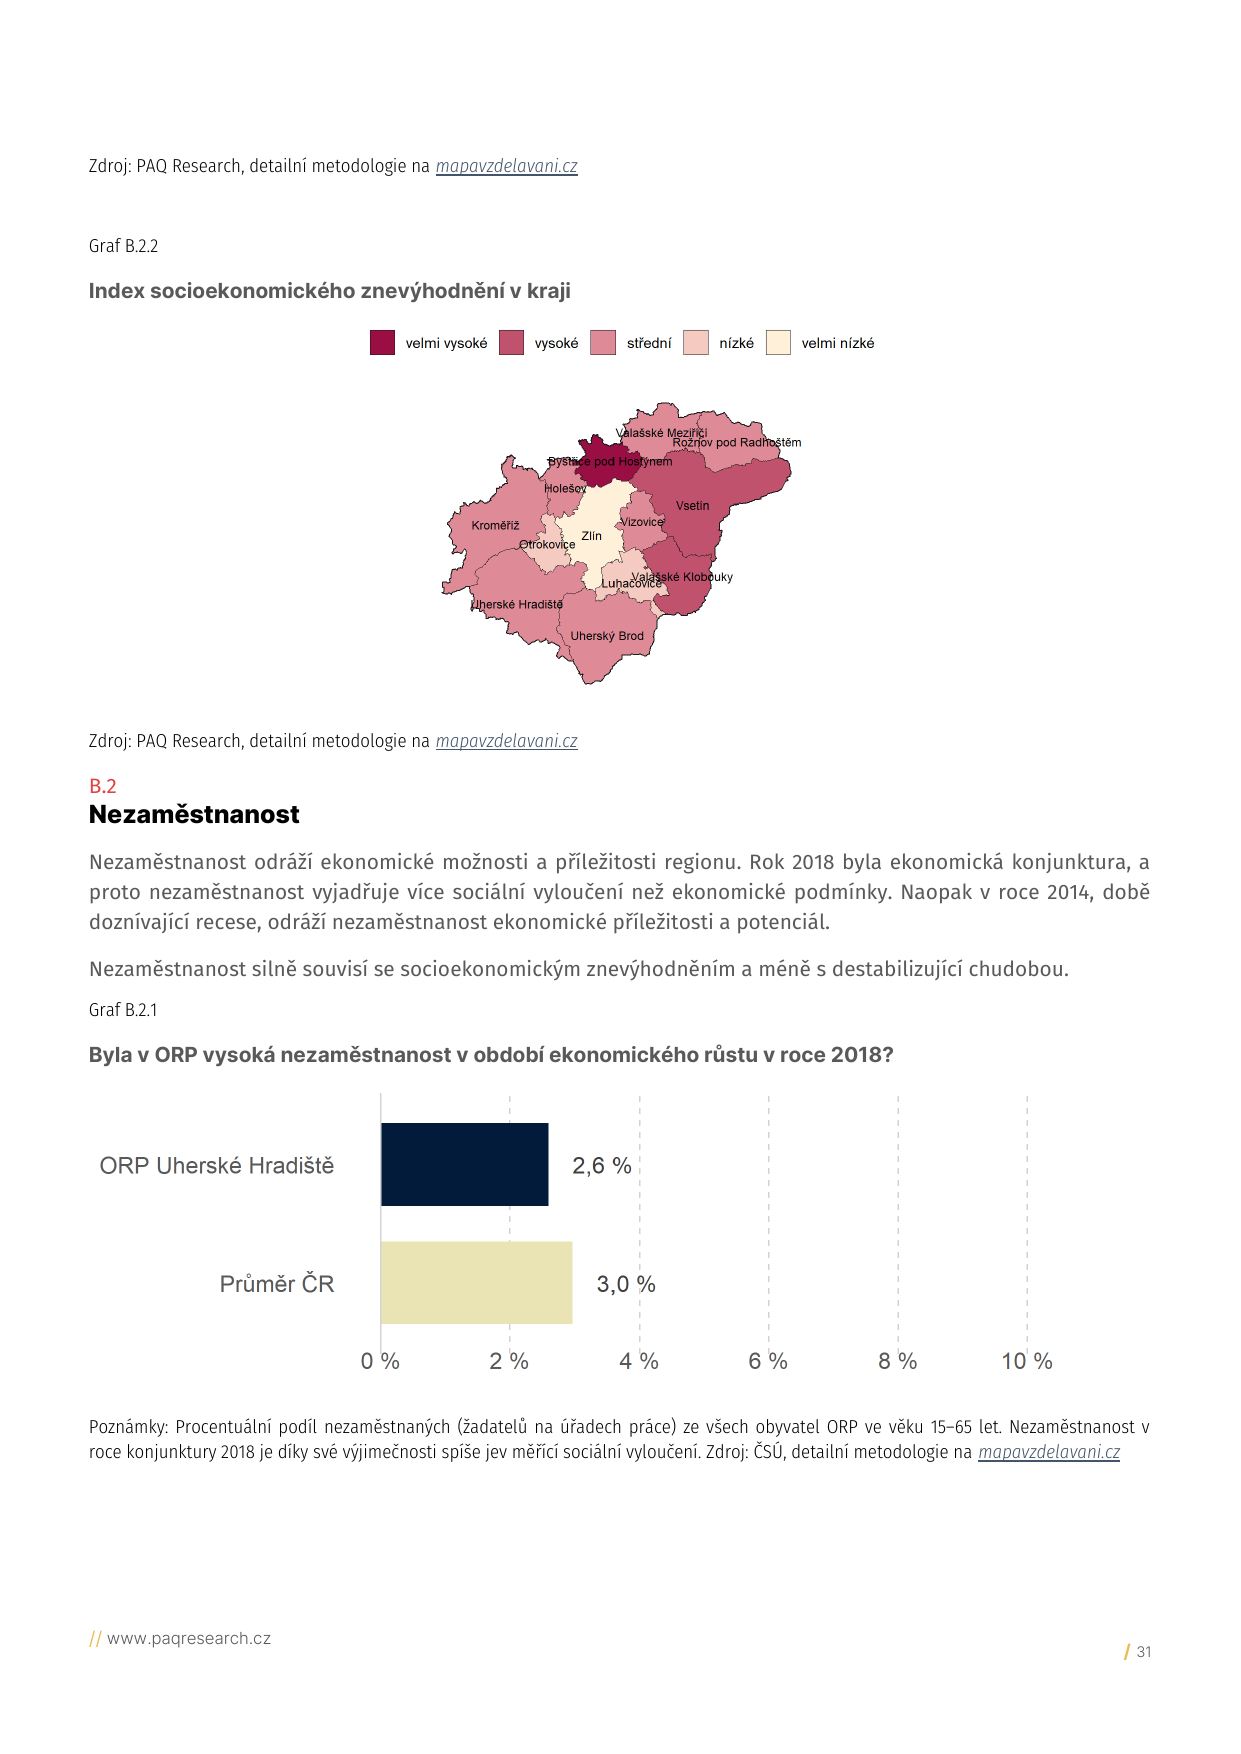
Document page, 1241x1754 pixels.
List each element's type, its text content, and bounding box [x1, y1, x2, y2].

text Zdroj: PAQ Research, detailní metodologie na mapavzdelavani.cz [89, 722, 1152, 752]
picture [88, 303, 1139, 706]
text B.2 [89, 769, 1152, 799]
text Poznámky: Procentuální podíl nezaměstnaných (žadatelů na úřadech práce) ze všech obyvatel ORP ve věku 15–65 let. Nezaměstnanost v roce konjunktury 2018 je díky své výjimečnosti spíše jev měřící sociální vyloučení. Zdroj: ČSÚ, detailní metodologie na mapavzdelavani.cz [89, 1416, 1152, 1464]
text Graf B.2.1 [89, 999, 1152, 1021]
text Zdroj: PAQ Research, detailní metodologie na mapavzdelavani.cz [89, 148, 1152, 178]
text Byla v ORP vysoká nezaměstnanost v období ekonomického růstu v roce 2018? [89, 1037, 1152, 1067]
picture [88, 1067, 1139, 1399]
text Nezaměstnanost silně souvisí se socioekonomickým znevýhodněním a méně s destabilizující chudobou. [89, 952, 1152, 982]
text Nezaměstnanost odráží ekonomické možnosti a příležitosti regionu. Rok 2018 byla ekonomická konjunktura, a proto nezaměstnanost vyjadřuje více sociální vyloučení než ekonomické podmínky. Naopak v roce 2014, době doznívající recese, odráží nezaměstnanost ekonomické příležitosti a potenciál. [89, 845, 1152, 935]
subtitle Nezaměstnanost [89, 799, 1152, 829]
text Graf B.2.2 [89, 234, 1152, 257]
text Index socioekonomického znevýhodnění v kraji [89, 273, 1152, 303]
